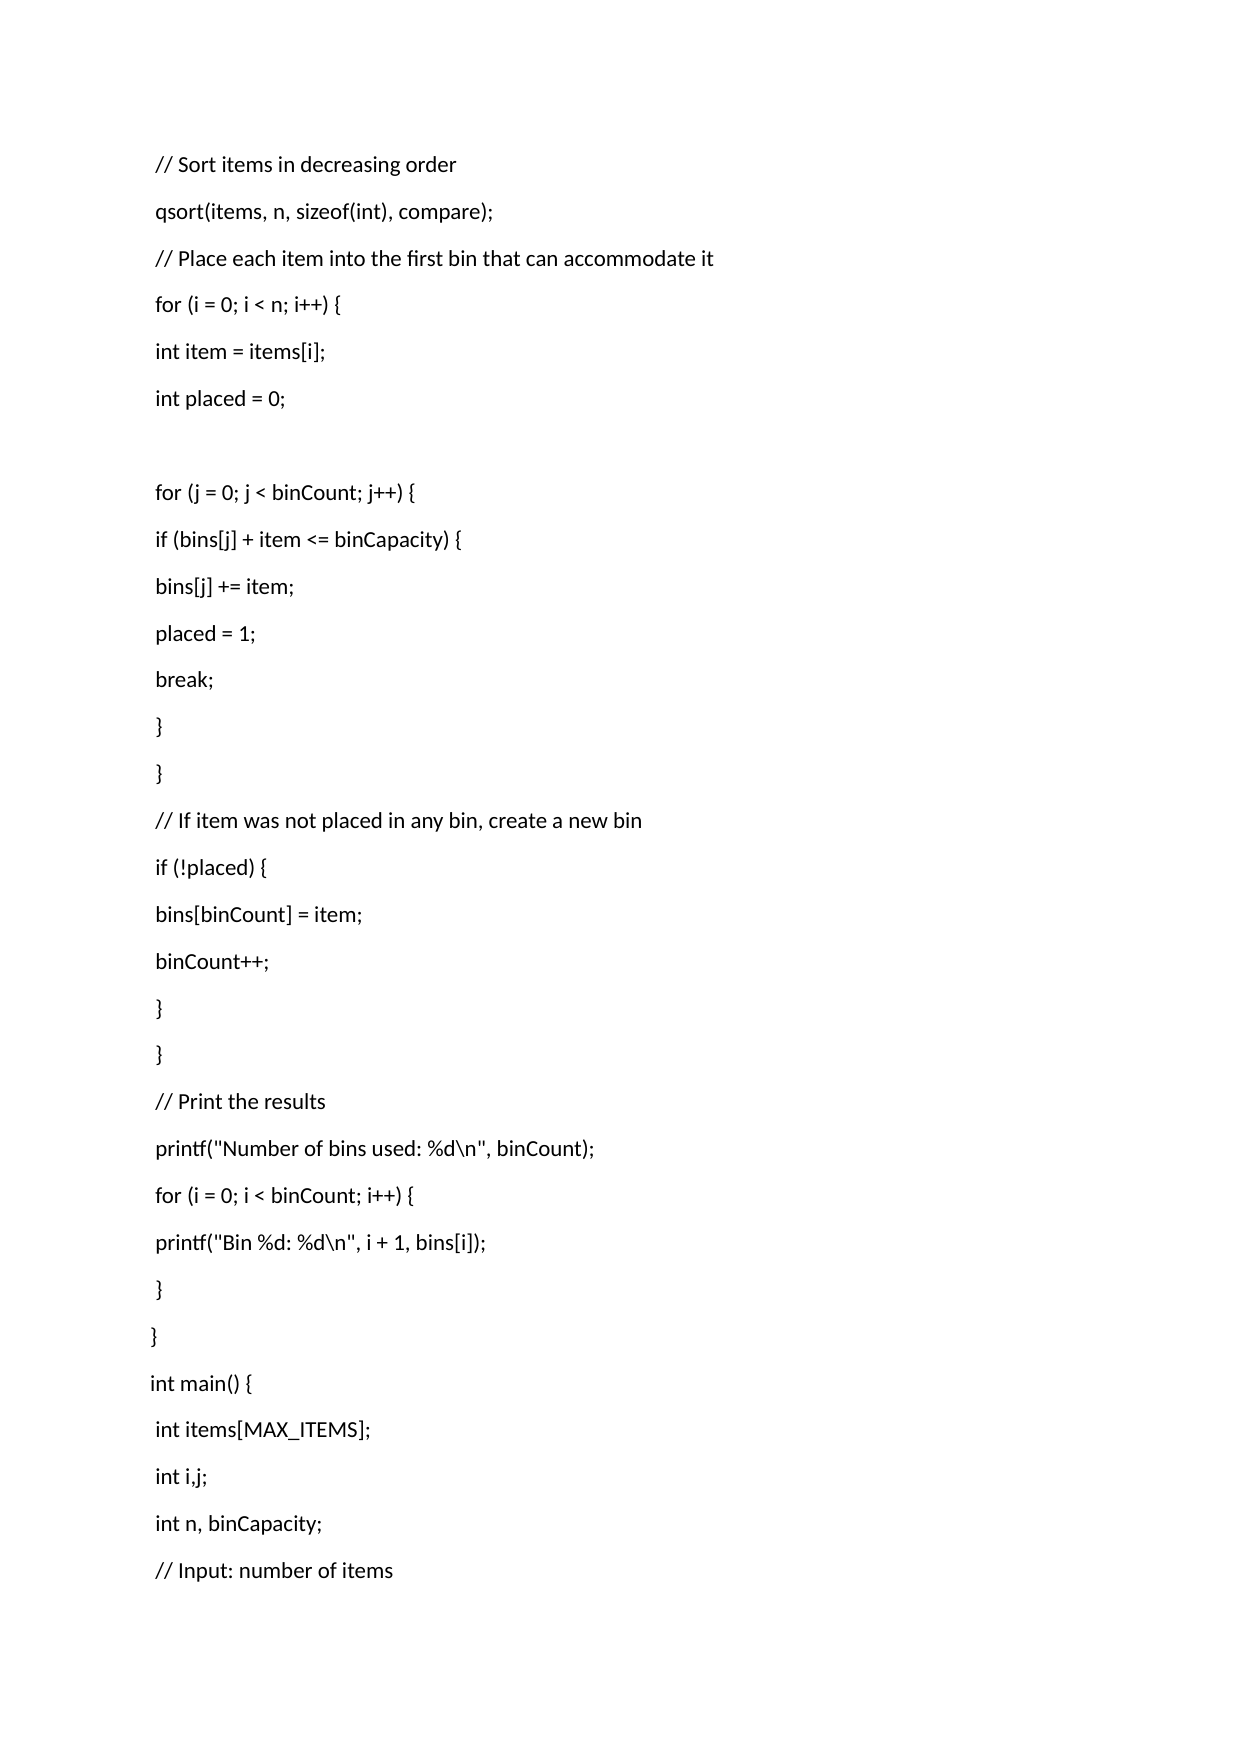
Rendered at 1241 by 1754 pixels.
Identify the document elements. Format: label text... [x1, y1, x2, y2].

text } [150, 712, 1090, 741]
text // Print the results [150, 1087, 1090, 1116]
text for (i = 0; i < n; i++) { [150, 291, 1090, 319]
text printf("Number of bins used: %d\n", binCount); [150, 1134, 1090, 1162]
text } [150, 759, 1090, 787]
text qsort(items, n, sizeof(int), compare); [150, 197, 1090, 225]
text // Sort items in decreasing order [150, 150, 1090, 178]
text int main() { [150, 1369, 1090, 1397]
text int placed = 0; [150, 384, 1090, 412]
text int n, binCapacity; [150, 1509, 1090, 1537]
text // Input: number of items [150, 1556, 1090, 1584]
text if (bins[j] + item <= binCapacity) { [150, 525, 1090, 553]
text if (!placed) { [150, 853, 1090, 881]
text for (i = 0; i < binCount; i++) { [150, 1181, 1090, 1209]
text } [150, 994, 1090, 1022]
text // Place each item into the first bin that can accommodate it [150, 244, 1090, 272]
text placed = 1; [150, 619, 1090, 647]
text break; [150, 666, 1090, 694]
text } [150, 1041, 1090, 1069]
text } [150, 1275, 1090, 1303]
text // If item was not placed in any bin, create a new bin [150, 806, 1090, 834]
text binCount++; [150, 947, 1090, 975]
text } [150, 1322, 1090, 1350]
text int items[MAX_ITEMS]; [150, 1416, 1090, 1444]
text int i,j; [150, 1462, 1090, 1491]
text for (j = 0; j < binCount; j++) { [150, 478, 1090, 506]
text bins[j] += item; [150, 572, 1090, 600]
text bins[binCount] = item; [150, 900, 1090, 928]
text int item = items[i]; [150, 337, 1090, 366]
text printf("Bin %d: %d\n", i + 1, bins[i]); [150, 1228, 1090, 1256]
